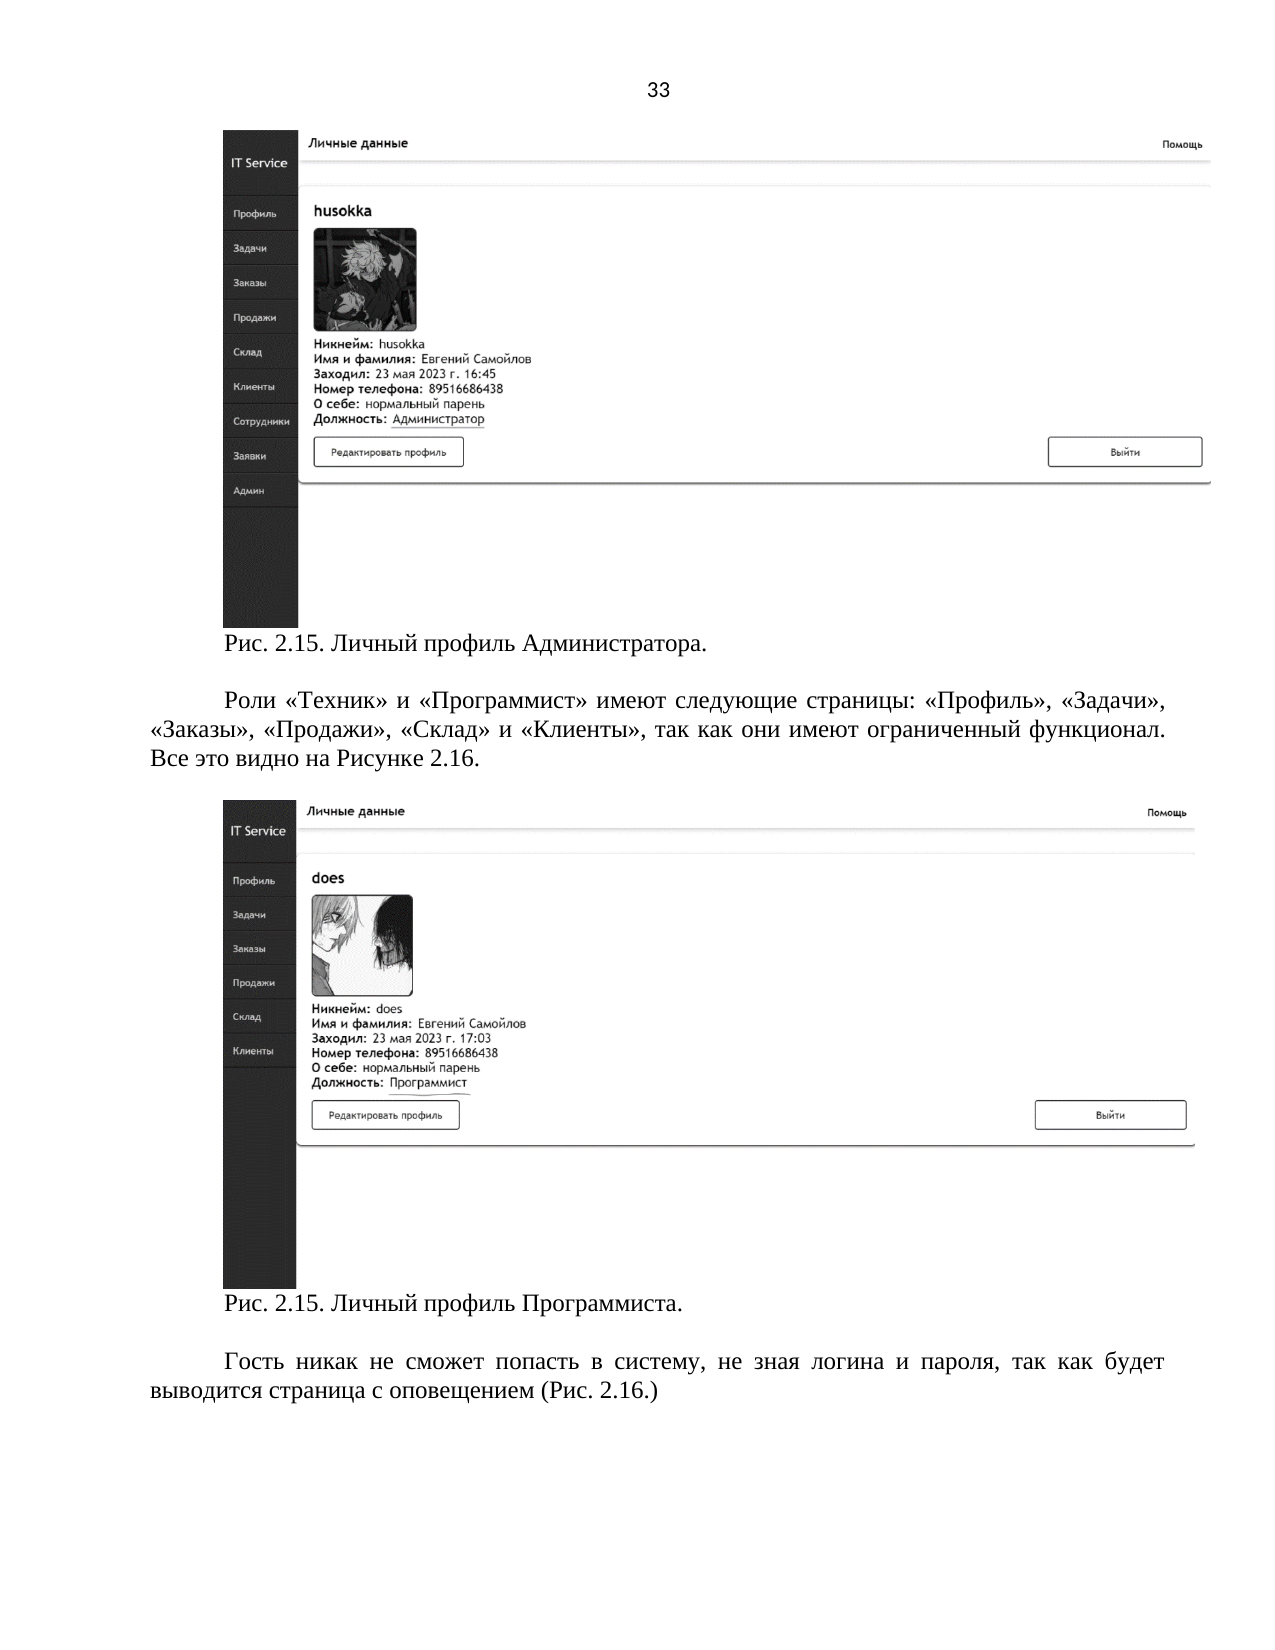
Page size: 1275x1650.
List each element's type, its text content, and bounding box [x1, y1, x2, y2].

text Роли «Техник» и «Программист» имеют следующие страницы: «Профиль», «Задачи», «Заказы», «Продажи», «Склад» и «Клиенты», так как они имеют ограниченный функционал. Все это видно на Рисунке 2.16. [150, 686, 1167, 772]
text Рис. 2.15. Личный профиль Администратора. [150, 628, 1167, 657]
text Гость никак не сможет попасть в систему, не зная логина и пароля, так как будет выводится страница с оповещением (Рис. 2.16.) [150, 1346, 1167, 1403]
picture [223, 130, 1211, 628]
picture [223, 800, 1195, 1289]
text Рис. 2.15. Личный профиль Программиста. [150, 1288, 1167, 1317]
